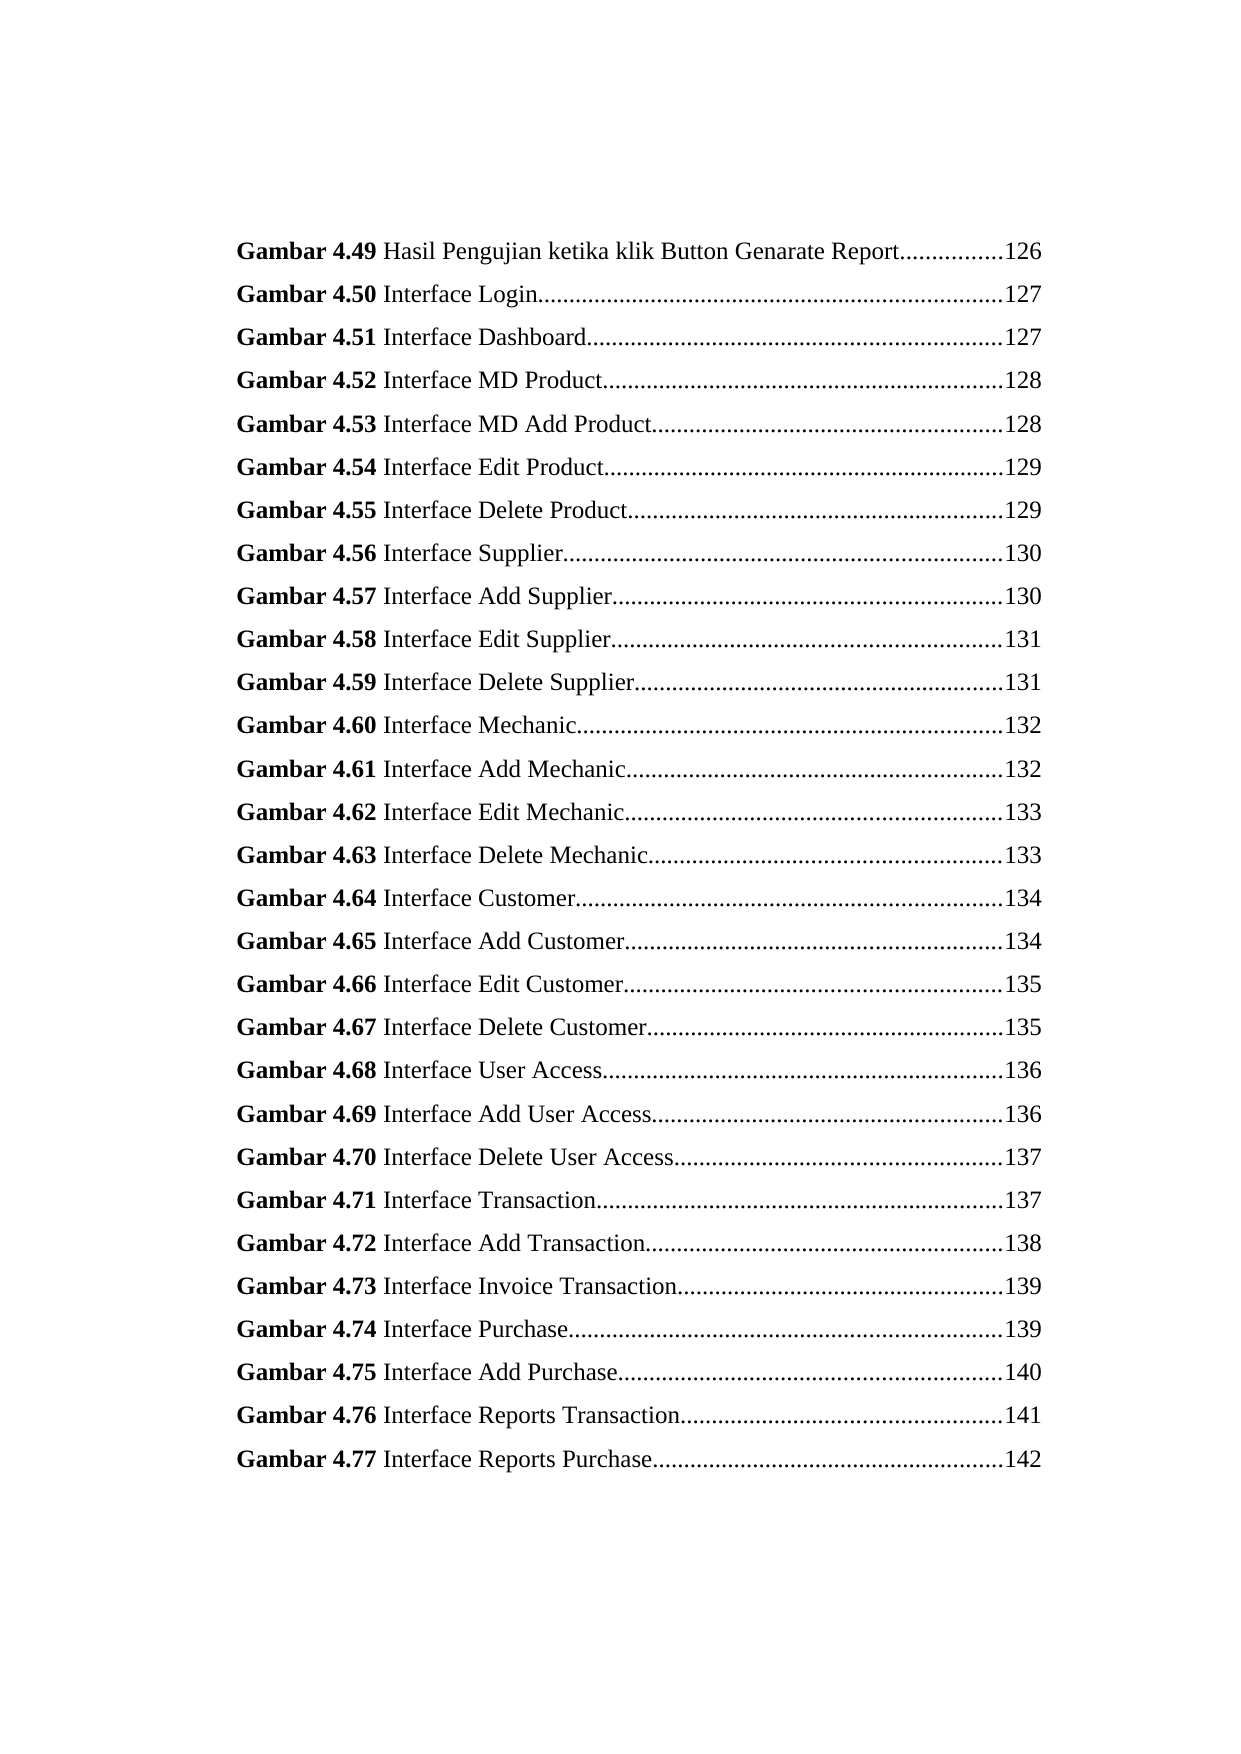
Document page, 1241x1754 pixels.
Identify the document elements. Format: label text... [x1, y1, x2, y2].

text Gambar 4.66 Interface Edit Customer 135 [236, 969, 1063, 998]
text Gambar 4.59 Interface Delete Supplier 131 [236, 667, 1063, 696]
text Gambar 4.76 Interface Reports Transaction 141 [236, 1401, 1063, 1429]
text Gambar 4.77 Interface Reports Purchase 142 [236, 1444, 1063, 1472]
text Gambar 4.60 Interface Mechanic 132 [236, 711, 1063, 739]
text Gambar 4.50 Interface Login 127 [236, 279, 1063, 308]
text Gambar 4.49 Hasil Pengujian ketika klik Button Genarate Report 126 [236, 236, 1063, 265]
text Gambar 4.71 Interface Transaction 137 [236, 1185, 1063, 1214]
text Gambar 4.75 Interface Add Purchase 140 [236, 1357, 1063, 1386]
text Gambar 4.57 Interface Add Supplier 130 [236, 581, 1063, 610]
text Gambar 4.73 Interface Invoice Transaction 139 [236, 1271, 1063, 1300]
text Gambar 4.65 Interface Add Customer 134 [236, 926, 1063, 955]
text Gambar 4.61 Interface Add Mechanic 132 [236, 754, 1063, 782]
text Gambar 4.55 Interface Delete Product 129 [236, 495, 1063, 524]
text Gambar 4.52 Interface MD Product 128 [236, 366, 1063, 394]
text Gambar 4.70 Interface Delete User Access 137 [236, 1142, 1063, 1171]
text Gambar 4.53 Interface MD Add Product 128 [236, 409, 1063, 437]
text Gambar 4.51 Interface Dashboard 127 [236, 322, 1063, 351]
text Gambar 4.74 Interface Purchase 139 [236, 1314, 1063, 1343]
text Gambar 4.72 Interface Add Transaction 138 [236, 1228, 1063, 1257]
text Gambar 4.67 Interface Delete Customer 135 [236, 1012, 1063, 1041]
text Gambar 4.63 Interface Delete Mechanic 133 [236, 840, 1063, 869]
text Gambar 4.64 Interface Customer 134 [236, 883, 1063, 912]
text Gambar 4.69 Interface Add User Access 136 [236, 1099, 1063, 1127]
text Gambar 4.68 Interface User Access 136 [236, 1056, 1063, 1084]
text Gambar 4.62 Interface Edit Mechanic 133 [236, 797, 1063, 826]
text Gambar 4.56 Interface Supplier 130 [236, 538, 1063, 567]
text Gambar 4.58 Interface Edit Supplier 131 [236, 624, 1063, 653]
text Gambar 4.54 Interface Edit Product 129 [236, 452, 1063, 481]
